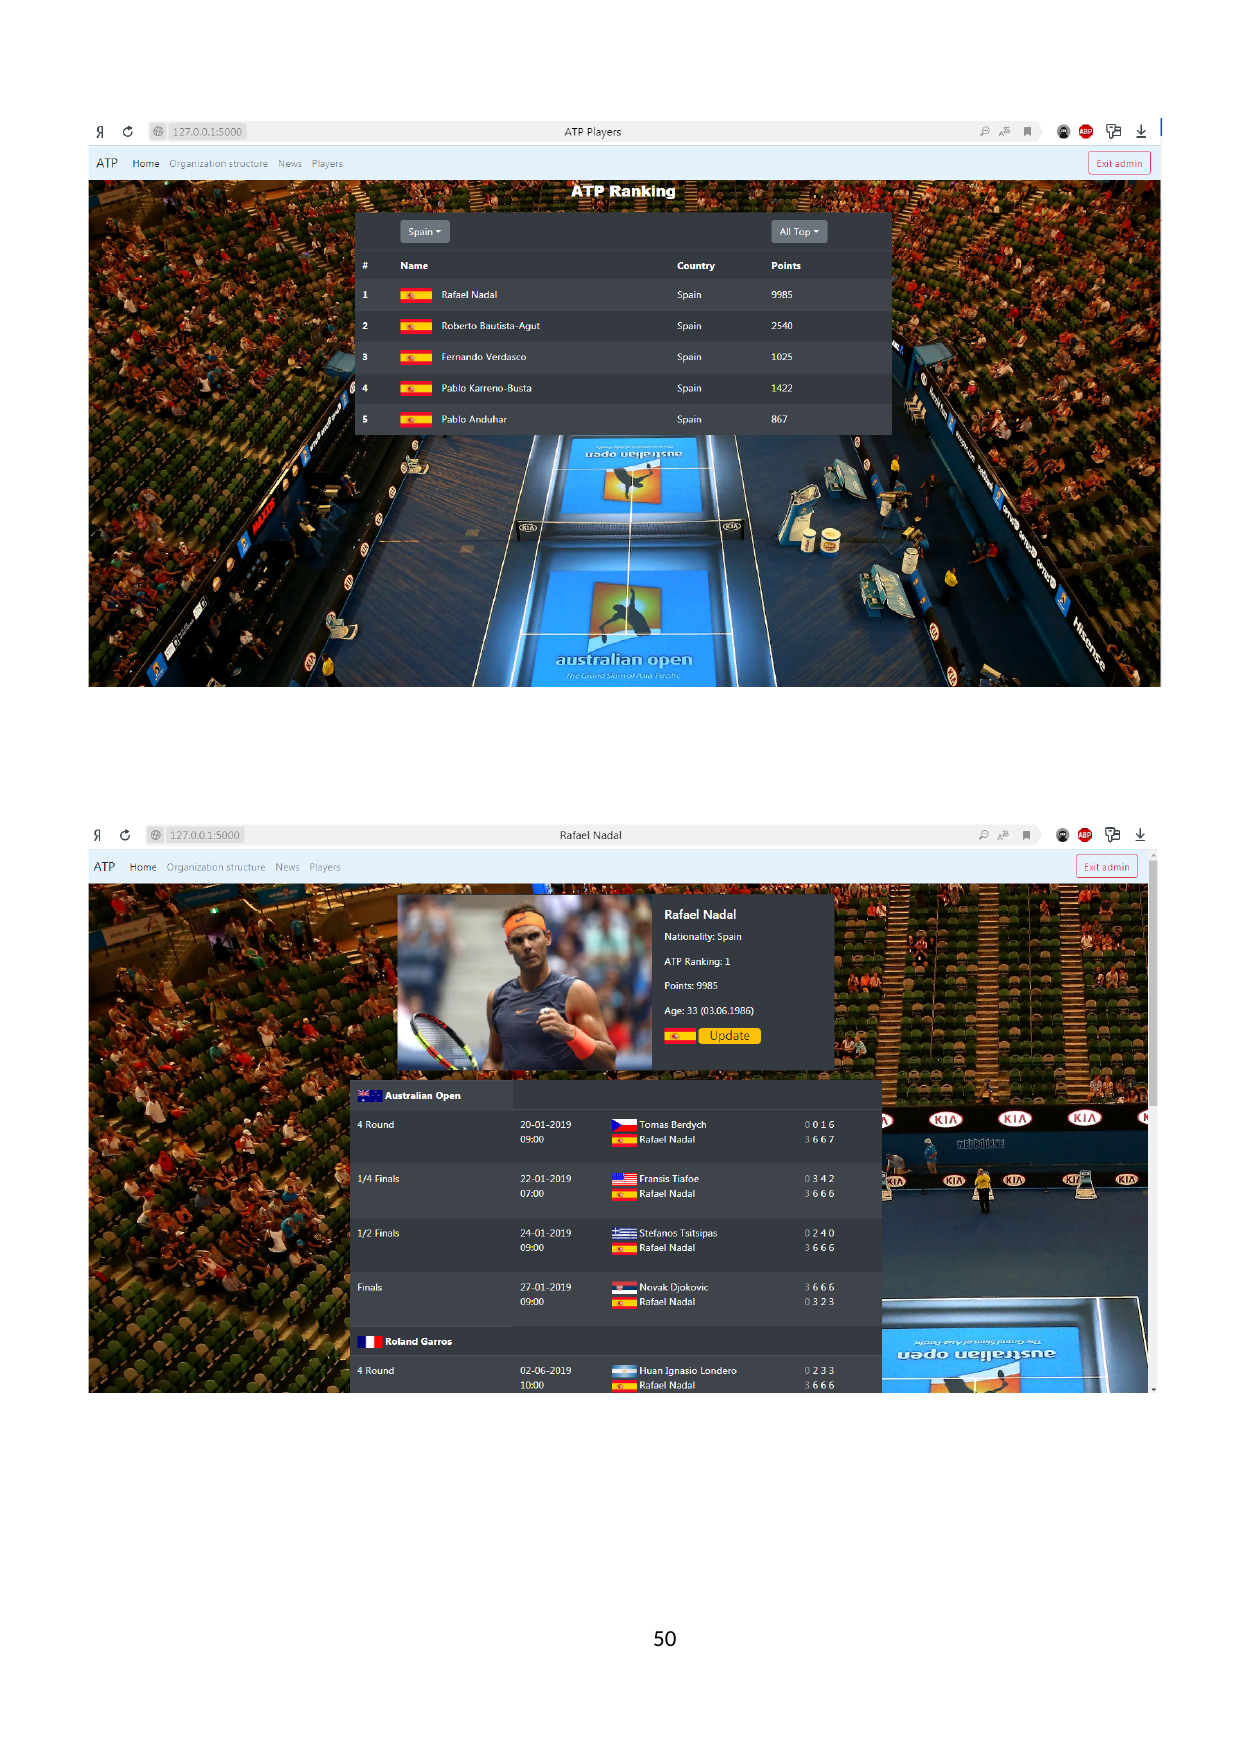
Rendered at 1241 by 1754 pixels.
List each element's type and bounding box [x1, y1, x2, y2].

picture [88, 821, 1158, 1393]
picture [88, 118, 1163, 687]
